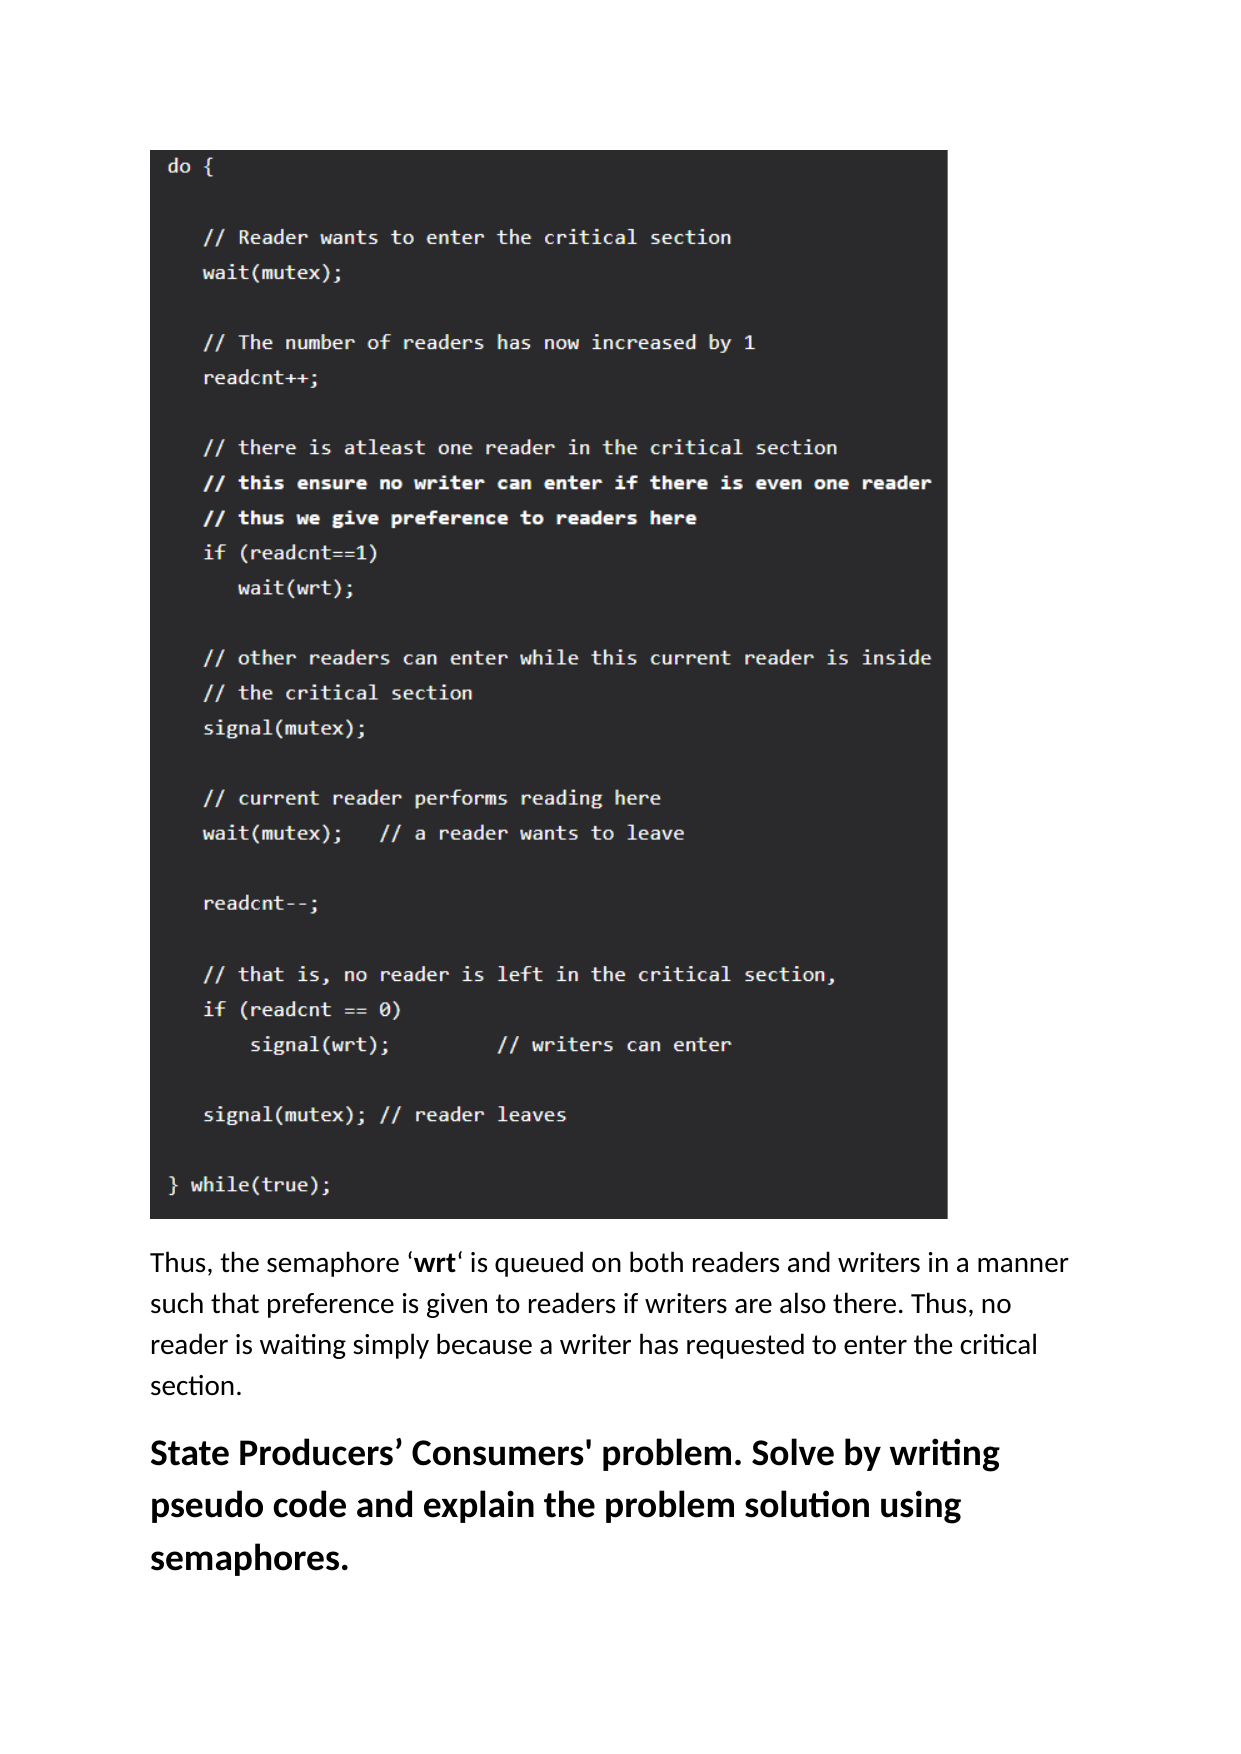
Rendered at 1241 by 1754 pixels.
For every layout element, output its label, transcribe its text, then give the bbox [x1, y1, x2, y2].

text State Producers’ Consumers' problem. Solve by writing pseudo code and explain the problem solution using semaphores. [150, 1428, 1090, 1580]
text Thus, the semaphore ‘wrt‘ is queued on both readers and writers in a manner such that preference is given to readers if writers are also there. Thus, no reader is waiting simply because a writer has requested to enter the critical section. [150, 1244, 1090, 1402]
picture [150, 150, 948, 1219]
